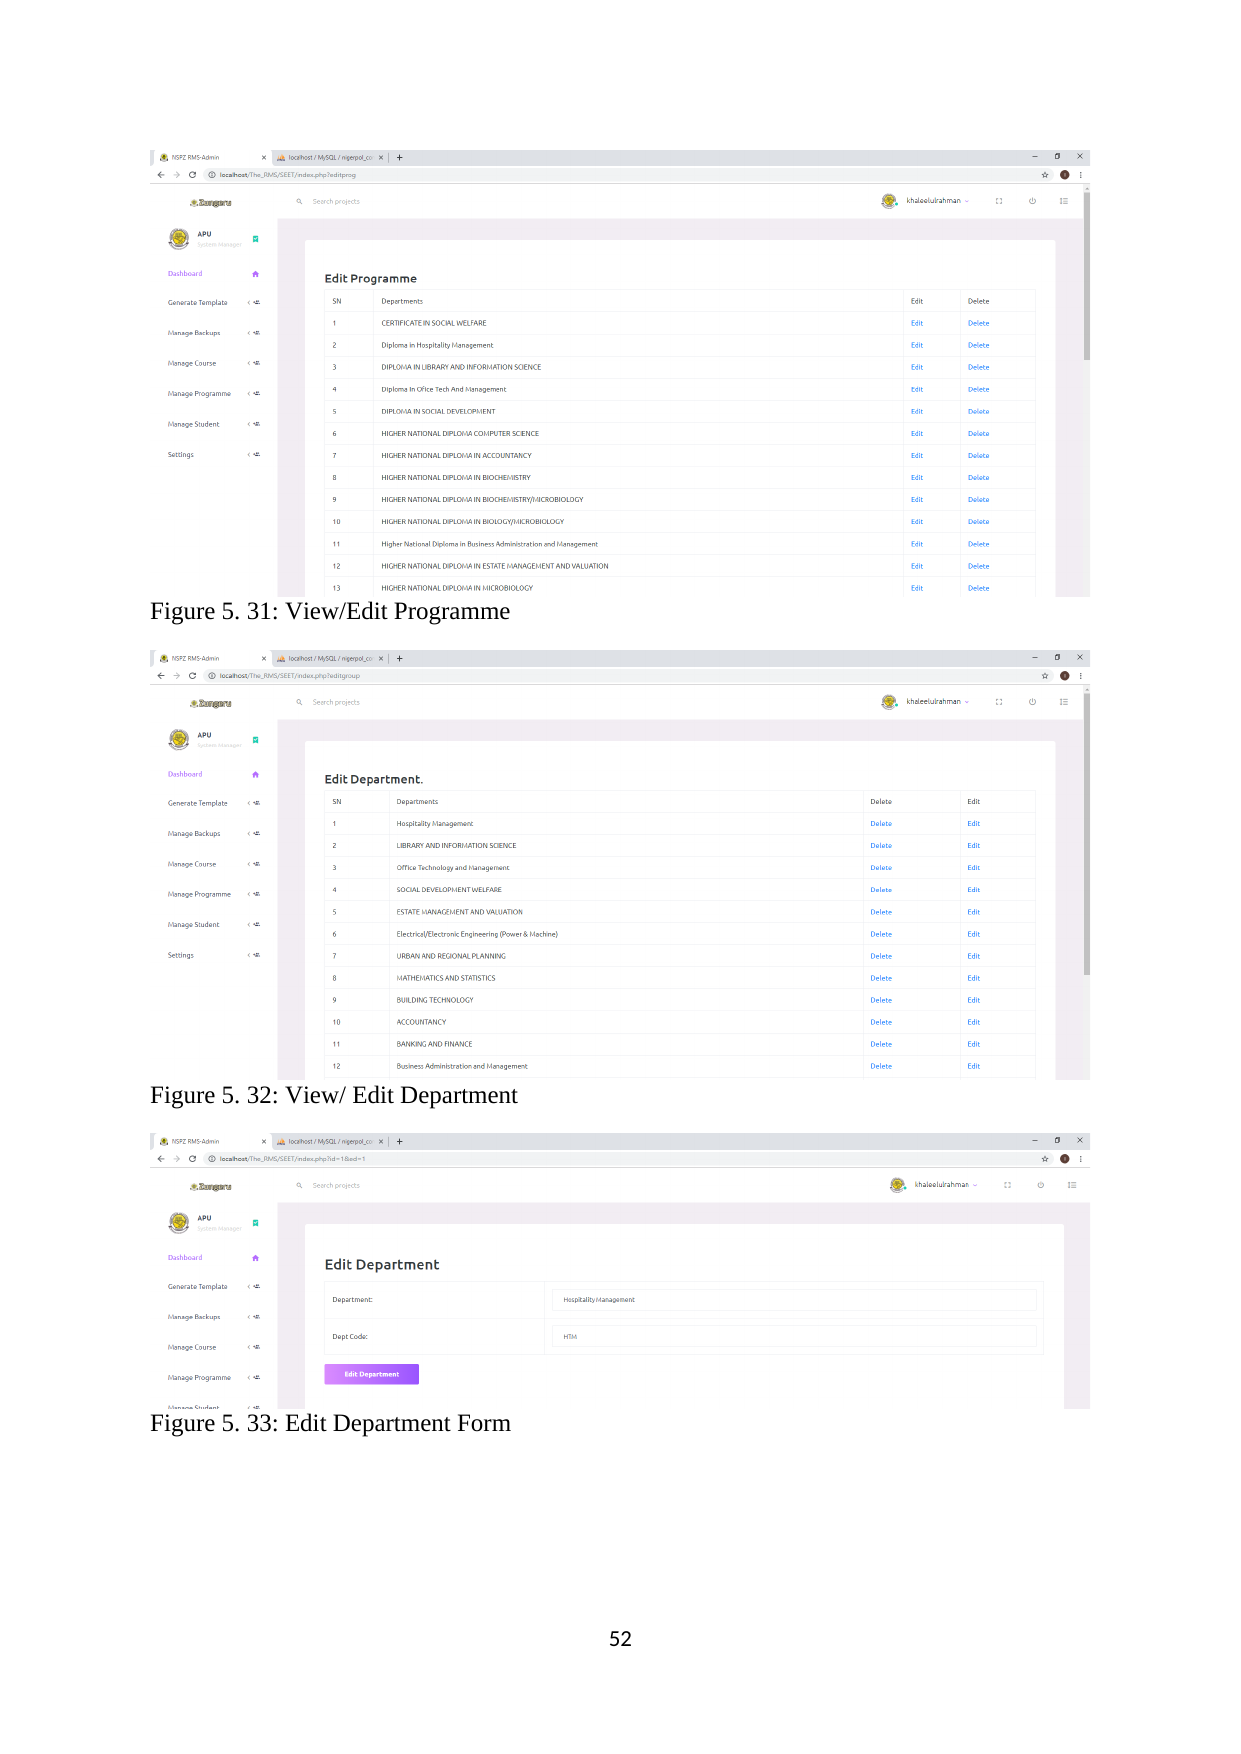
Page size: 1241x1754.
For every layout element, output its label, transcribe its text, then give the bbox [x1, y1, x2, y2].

picture [150, 650, 1091, 1080]
picture [150, 150, 1091, 597]
picture [150, 1133, 1091, 1409]
text Figure 5. 33: Edit Department Form [150, 1409, 1090, 1437]
text Figure 5. 31: View/Edit Programme [150, 597, 1090, 625]
text Figure 5. 32: View/ Edit Department [150, 1080, 1090, 1108]
